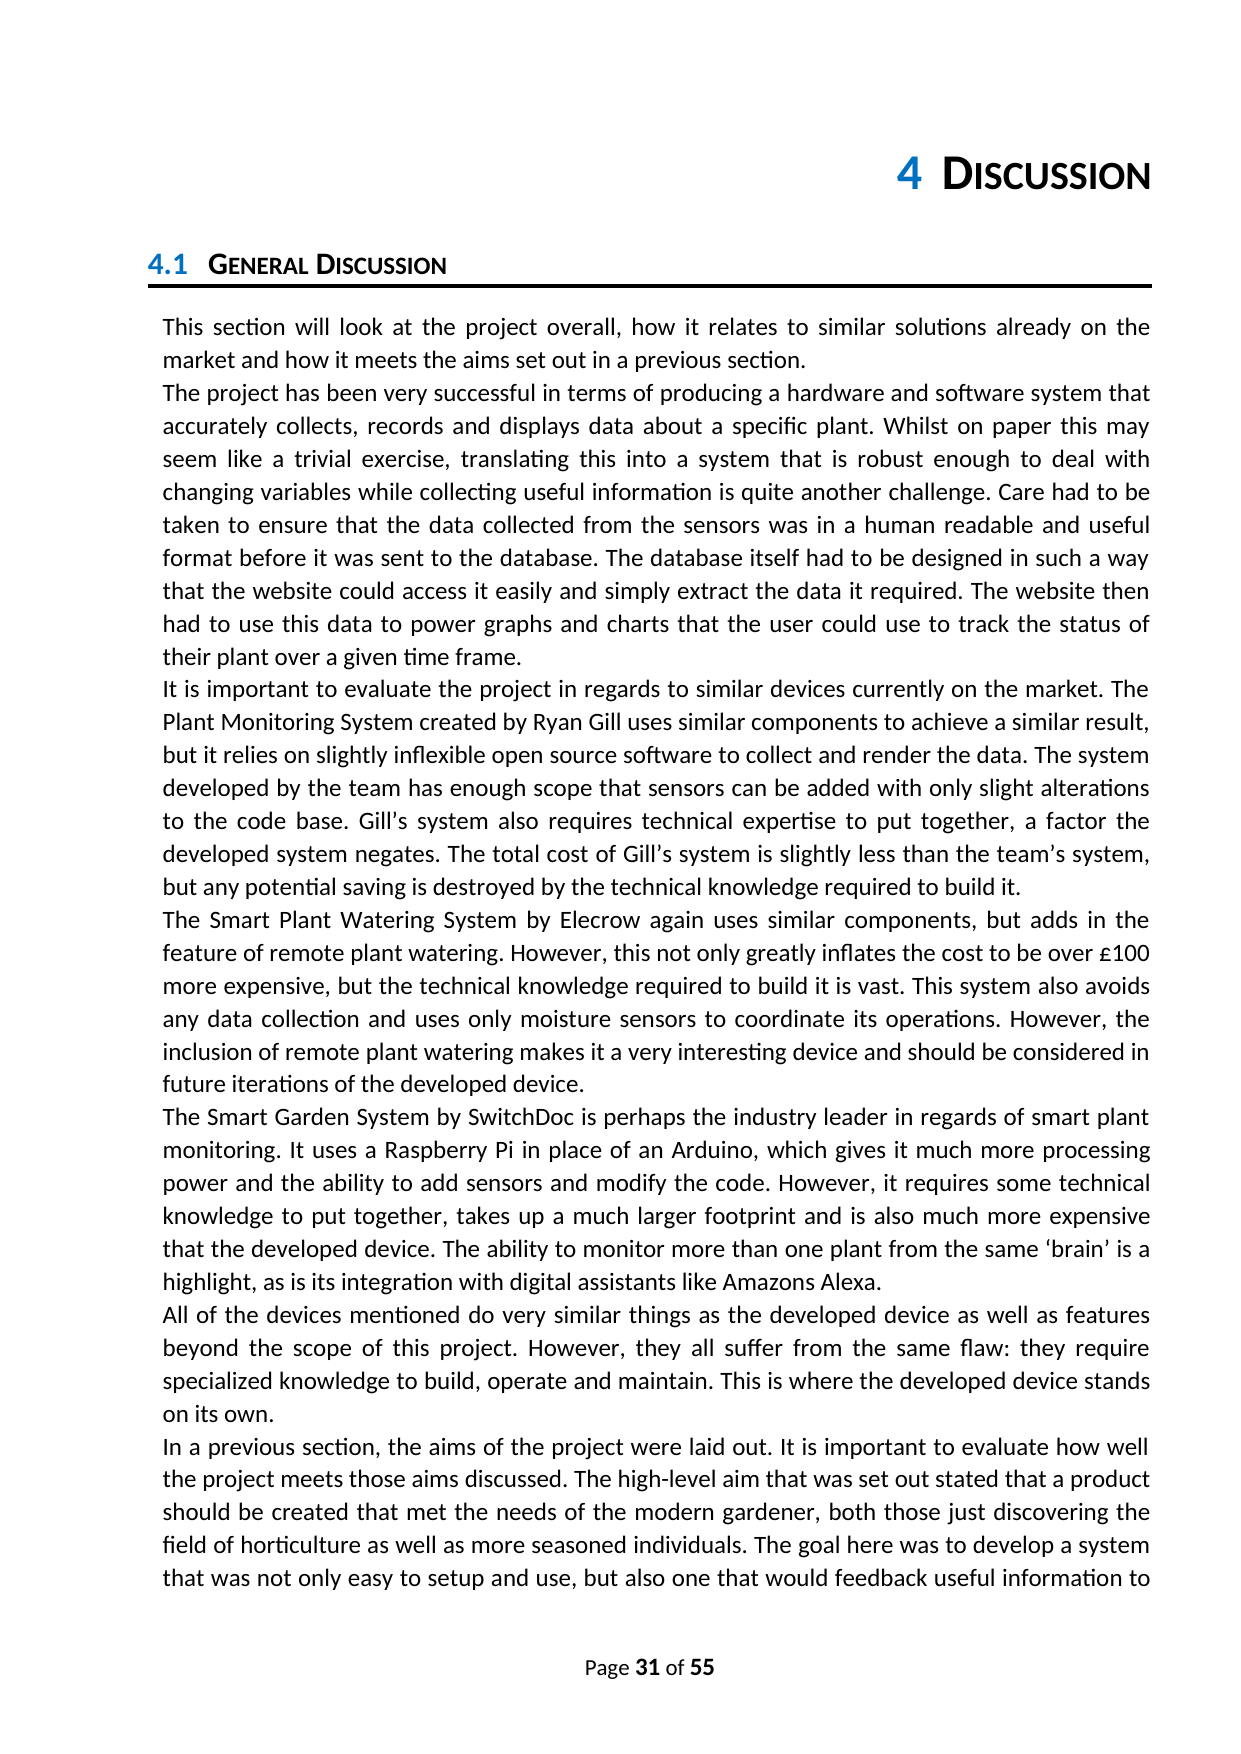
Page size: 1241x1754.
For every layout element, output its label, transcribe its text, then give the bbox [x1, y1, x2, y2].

subtitle General Discussion [148, 244, 1152, 284]
subtitle Discussion [148, 141, 1152, 202]
list The Smart Plant Watering System by Elecrow again uses similar components, but adds in the feature of remote plant watering. However, this not only greatly inflates the cost to be over £100 more expensive, but the technical knowledge required to build it is vast. This system also avoids any data collection and uses only moisture sensors to coordinate its operations. However, the inclusion of remote plant watering makes it a very interesting device and should be considered in future iterations of the developed device. [162, 904, 1152, 1099]
list All of the devices mentioned do very similar things as the developed device as well as features beyond the scope of this project. However, they all suffer from the same flaw: they require specialized knowledge to build, operate and maintain. This is where the developed device stands on its own. [162, 1299, 1152, 1428]
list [162, 1431, 1152, 1593]
list This section will look at the project overall, how it relates to similar solutions already on the market and how it meets the aims set out in a previous section. [162, 311, 1152, 375]
list It is important to evaluate the project in regards to similar devices currently on the market. The Plant Monitoring System created by Ryan Gill uses similar components to achieve a similar result, but it relies on slightly inflexible open source software to collect and render the data. The system developed by the team has enough scope that sensors can be added with only slight alterations to the code base. Gill’s system also requires technical expertise to put together, a factor the developed system negates. The total cost of Gill’s system is slightly less than the team’s system, but any potential saving is destroyed by the technical knowledge required to build it. [162, 673, 1152, 902]
list The Smart Garden System by SwitchDoc is perhaps the industry leader in regards of smart plant monitoring. It uses a Raspberry Pi in place of an Arduino, which gives it much more processing power and the ability to add sensors and modify the code. However, it requires some technical knowledge to put together, takes up a much larger footprint and is also much more expensive that the developed device. The ability to monitor more than one plant from the same ‘brain’ is a highlight, as is its integration with digital assistants like Amazons Alexa. [162, 1101, 1152, 1297]
list The project has been very successful in terms of producing a hardware and software system that accurately collects, records and displays data about a specific plant. Whilst on paper this may seem like a trivial exercise, translating this into a system that is robust enough to deal with changing variables while collecting useful information is quite another challenge. Care had to be taken to ensure that the data collected from the sensors was in a human readable and useful format before it was sent to the database. The database itself had to be designed in such a way that the website could access it easily and simply extract the data it required. The website then had to use this data to power graphs and charts that the user could use to track the status of their plant over a given time frame. [162, 377, 1152, 671]
